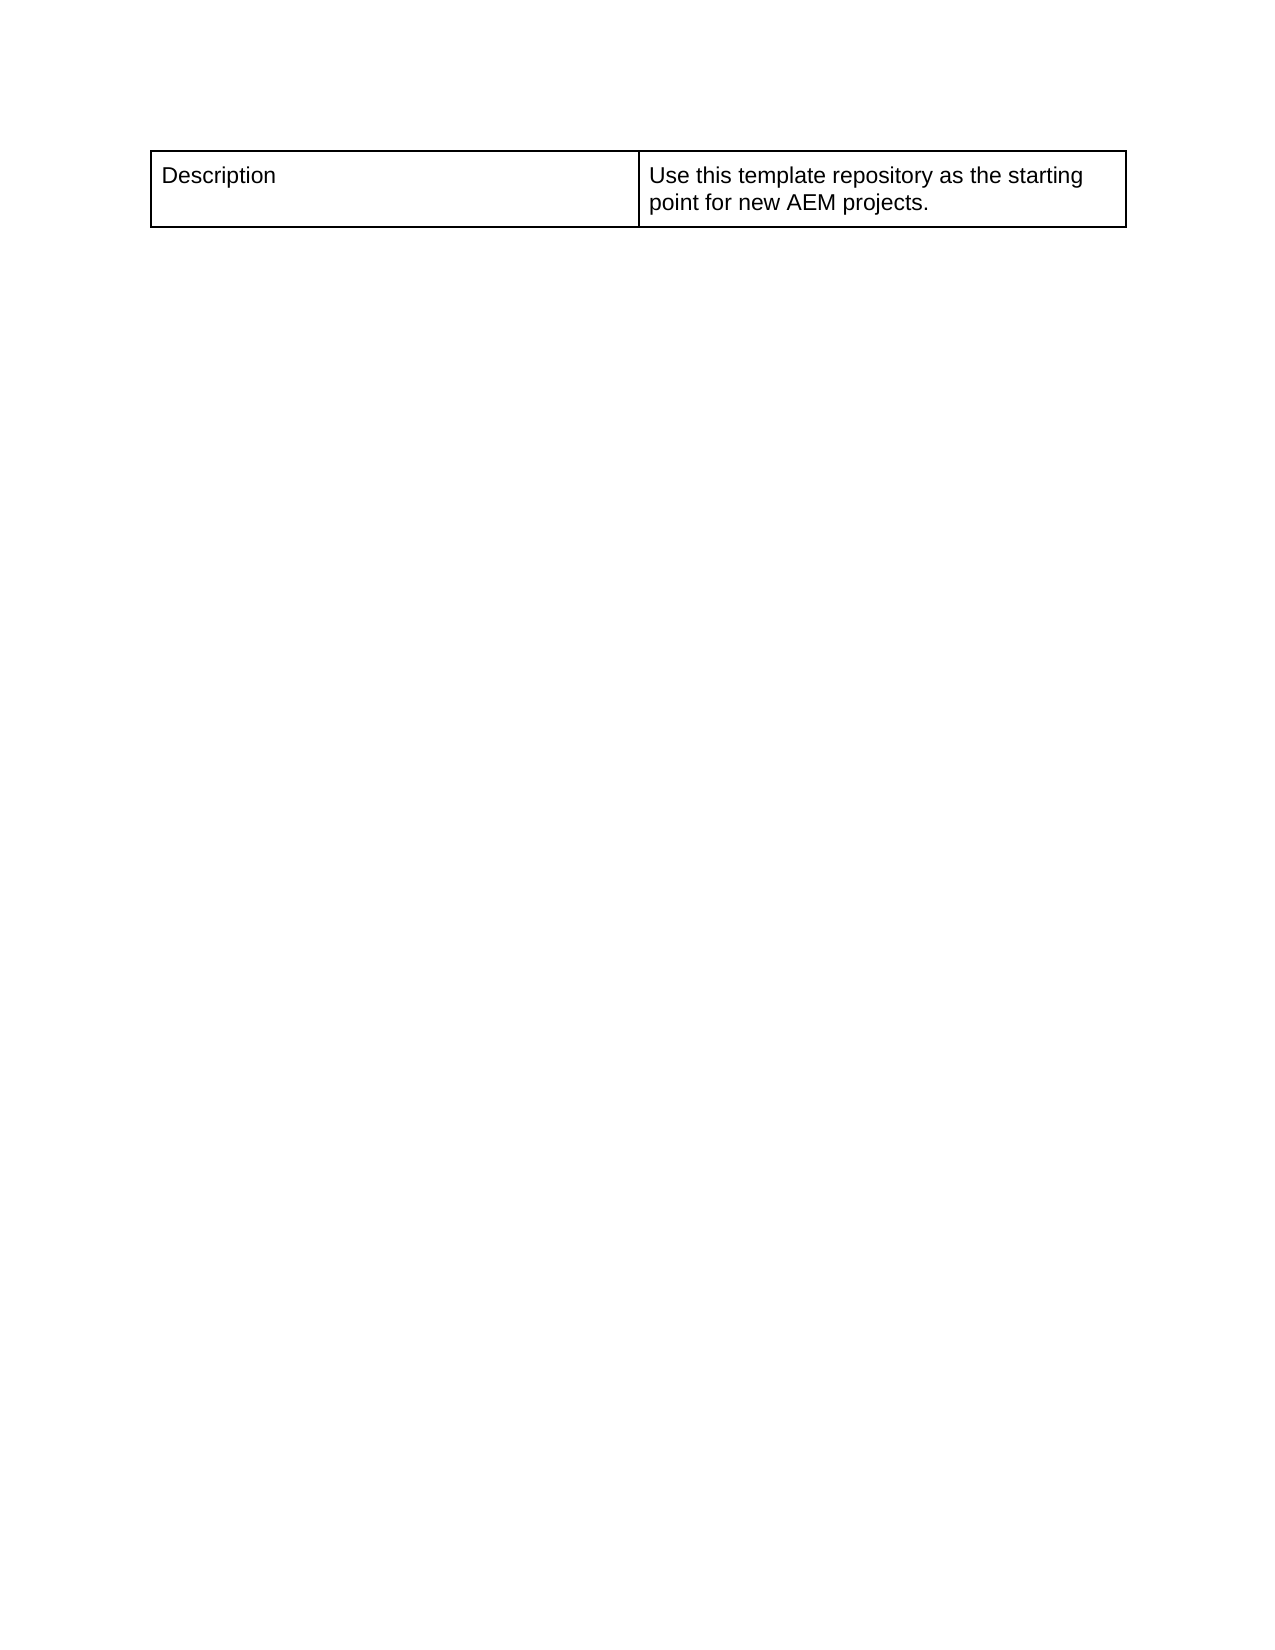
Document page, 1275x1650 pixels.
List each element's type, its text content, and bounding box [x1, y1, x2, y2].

table_cell Use this template repository as the starting point for new AEM projects. [640, 152, 1125, 226]
table_cell Description [152, 152, 638, 226]
